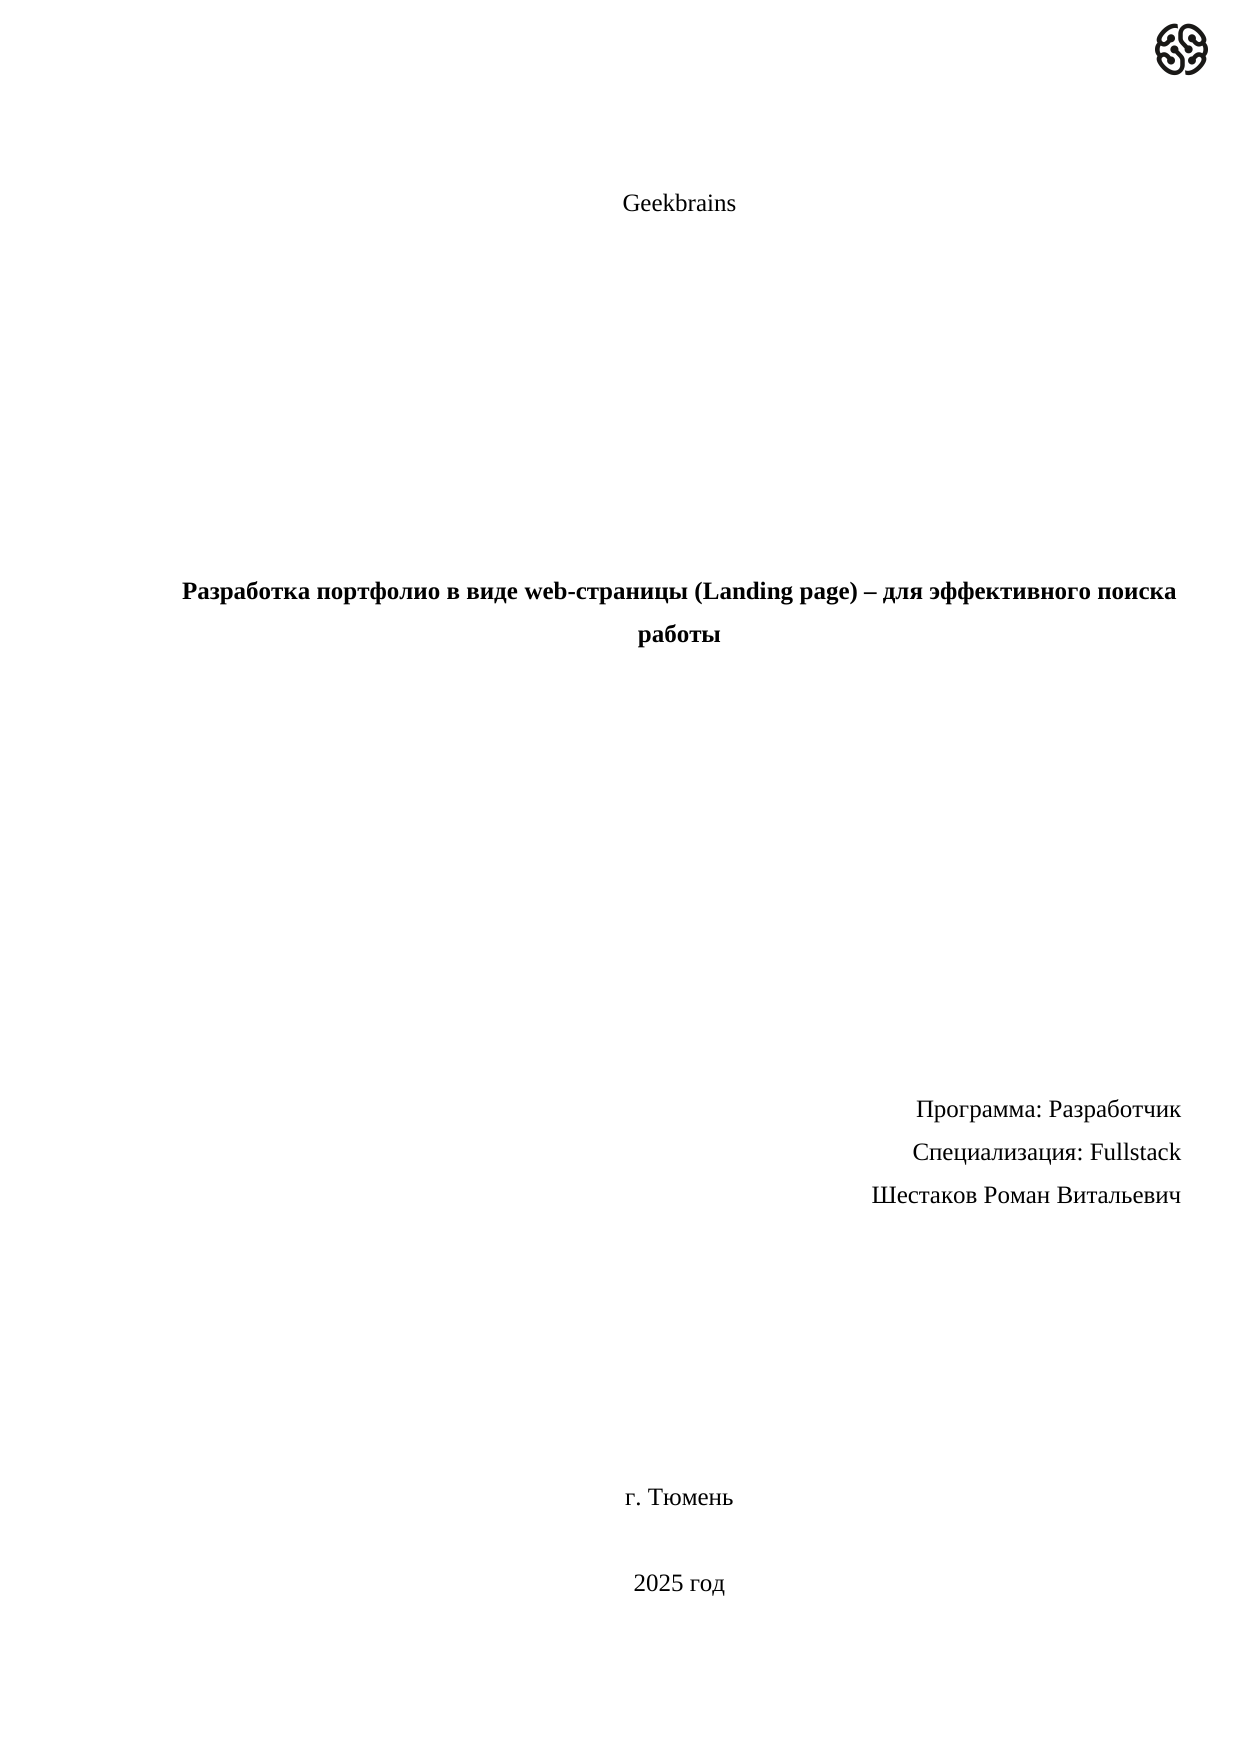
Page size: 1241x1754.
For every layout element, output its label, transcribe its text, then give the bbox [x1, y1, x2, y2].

text 2025 год [177, 1568, 1181, 1597]
text Программа: Разработчик [177, 1094, 1181, 1123]
text Разработка портфолио в виде web-страницы (Landing page) – для эффективного поиска работы [177, 576, 1181, 648]
text Geekbrains [177, 188, 1181, 217]
text Специализация: Fullstack [177, 1137, 1181, 1166]
text г. Тюмень [177, 1482, 1181, 1511]
text Шестаков Роман Витальевич [177, 1180, 1181, 1209]
picture [1155, 23, 1208, 76]
